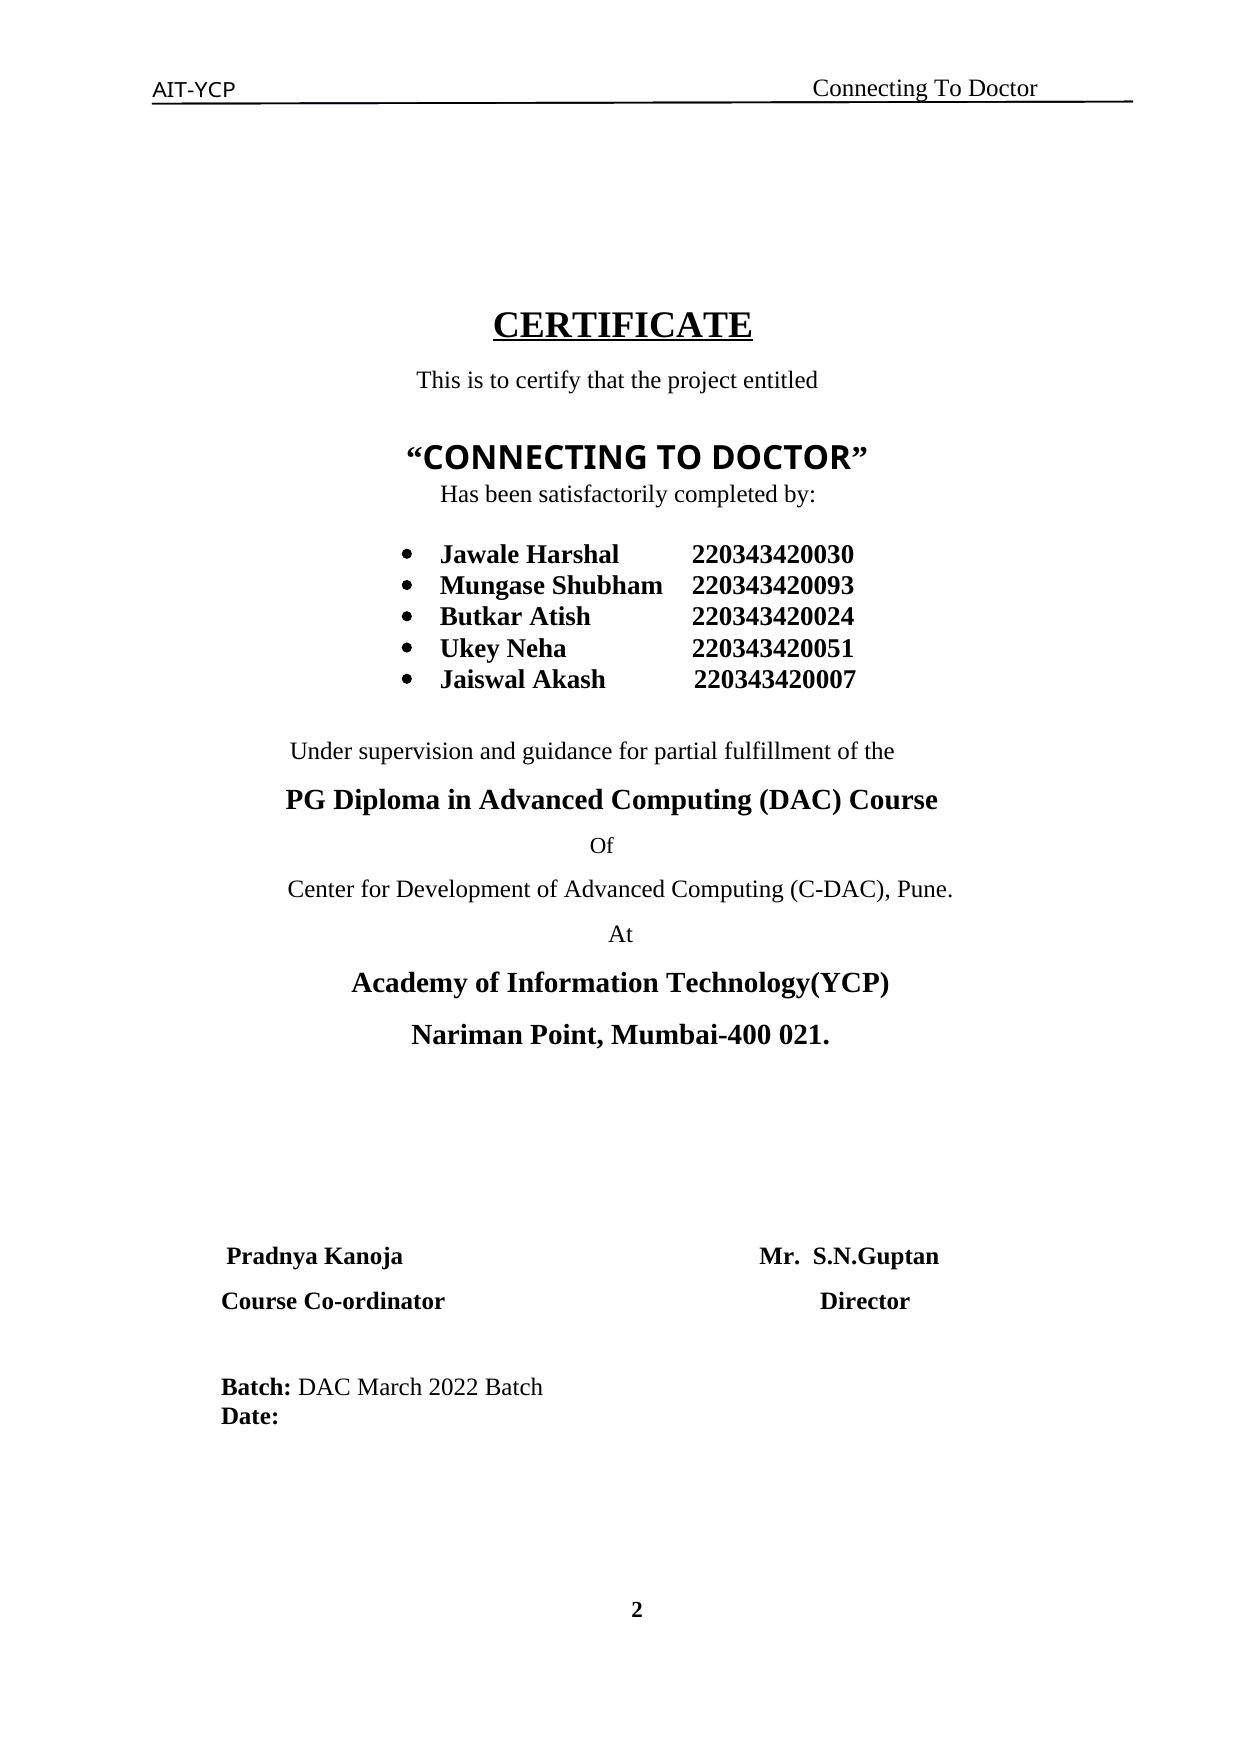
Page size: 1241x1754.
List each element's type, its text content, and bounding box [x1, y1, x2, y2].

list Mungase Shubham 220343420093 [402, 569, 1134, 601]
text This is to certify that the project entitled [139, 366, 1095, 394]
text PG Diploma in Advanced Computing (DAC) Course [139, 782, 1134, 816]
text Has been satisfactorily completed by: [440, 479, 1095, 508]
list Ukey Neha 220343420051 [402, 632, 1134, 663]
text Date: [139, 1401, 1134, 1429]
list Butkar Atish 220343420024 [402, 601, 1134, 632]
list Jawale Harshal 220343420030 [402, 538, 1134, 569]
text Under supervision and guidance for partial fulfillment of the [273, 736, 909, 765]
list Jaiswal Akash 220343420007 [402, 663, 1134, 694]
text Pradnya Kanoja Mr. S.N.Guptan [139, 1241, 1134, 1270]
text Course Co-ordinator Director [139, 1286, 927, 1315]
text Batch: DAC March 2022 Batch [139, 1372, 1095, 1401]
text “CONNECTING TO DOCTOR” [139, 433, 1134, 479]
text Academy of Information Technology(YCP) Nariman Point, Mumbai-400 021. [349, 965, 891, 1051]
subtitle CERTIFICATE [152, 302, 1094, 345]
text Center for Development of Advanced Computing (C-DAC), Pune. At [283, 874, 958, 948]
text Of [566, 832, 952, 858]
